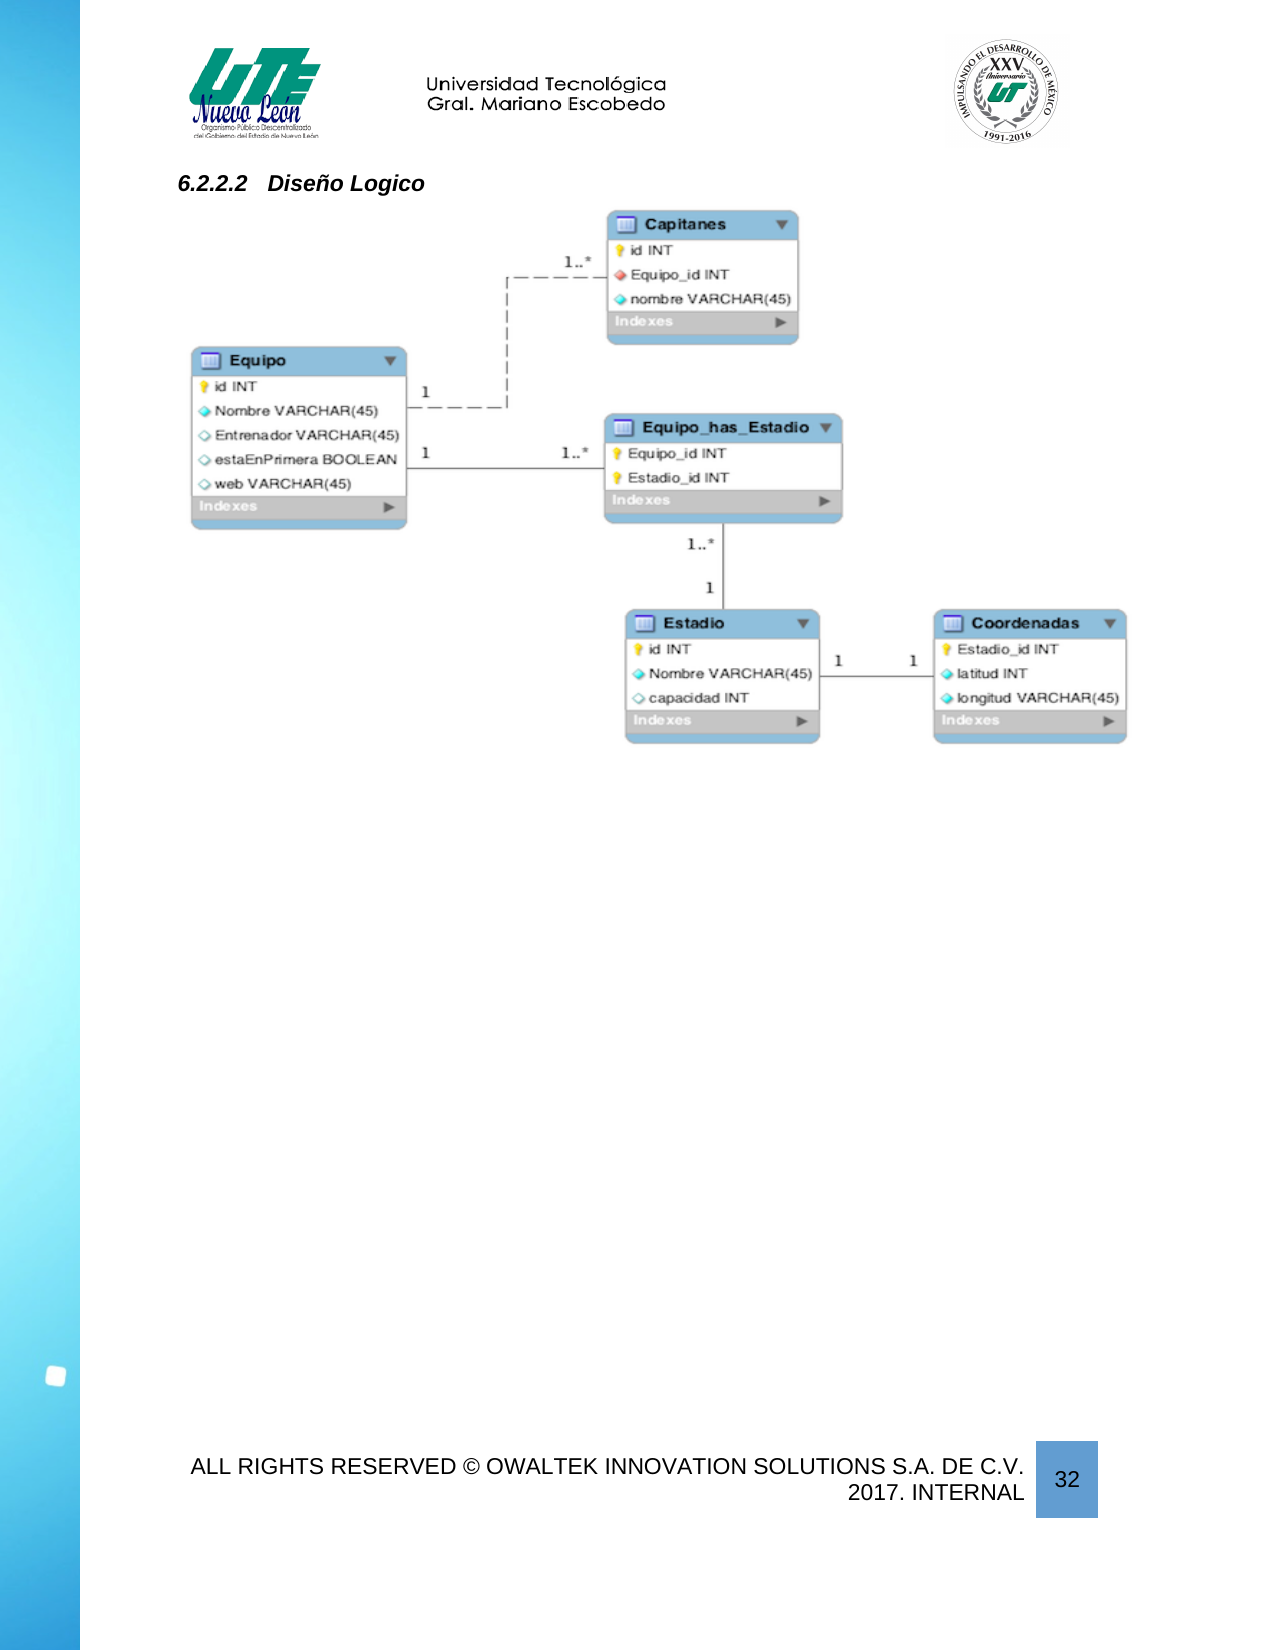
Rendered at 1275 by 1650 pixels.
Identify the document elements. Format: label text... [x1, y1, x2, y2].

picture [945, 34, 1071, 148]
picture [0, 0, 80, 1650]
subtitle Diseño Logico [177, 170, 1098, 197]
picture [177, 48, 775, 138]
picture [177, 198, 1140, 755]
